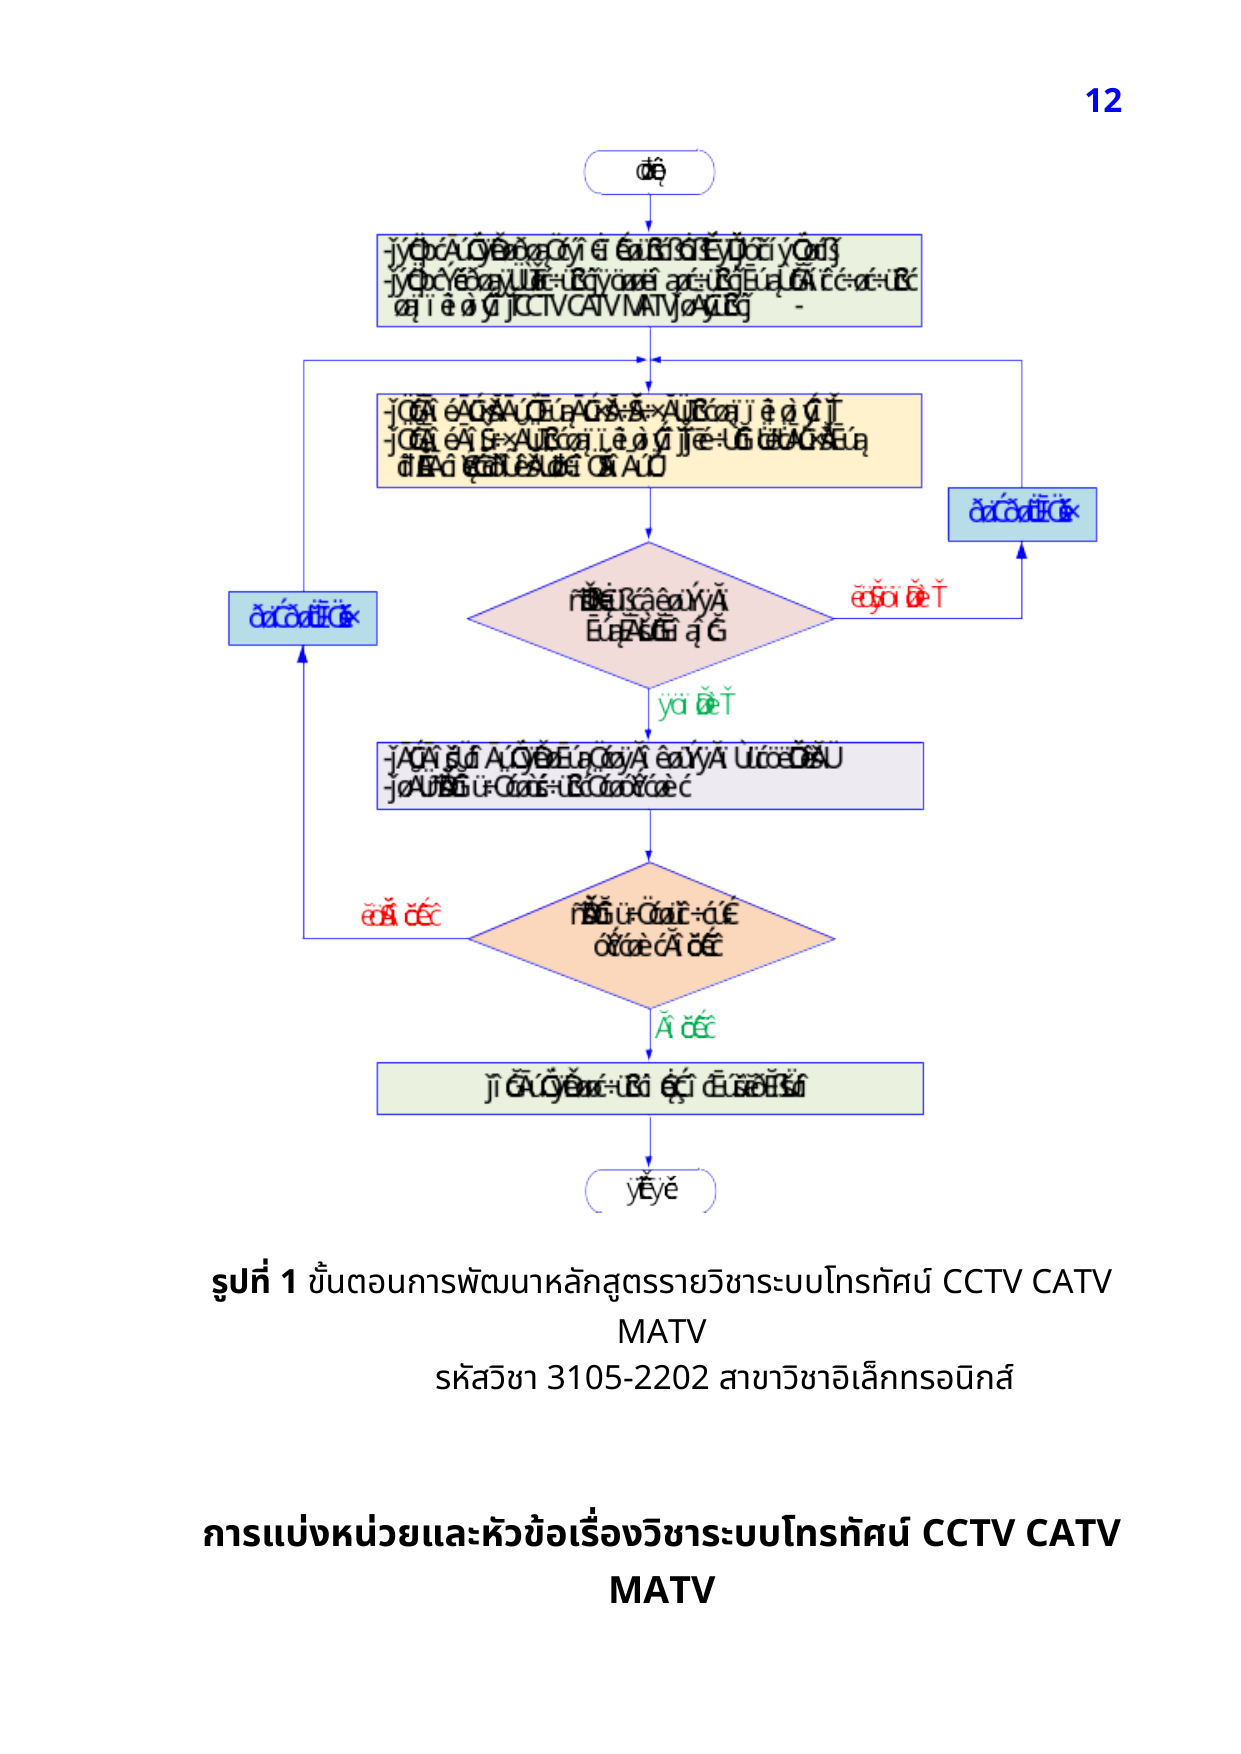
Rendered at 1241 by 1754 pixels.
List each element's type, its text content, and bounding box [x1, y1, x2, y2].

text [201, 1354, 1122, 1404]
text การแบ่งหน่วยและหัวข้อเรื่องวิชาระบบโทรทัศน์ CCTV CATV MATV [201, 1506, 1122, 1614]
text รูปที่ 1 ขั้นตอนการพัฒนาหลักสูตรรายวิชาระบบโทรทัศน์ CCTV CATV MATV [201, 1258, 1122, 1354]
